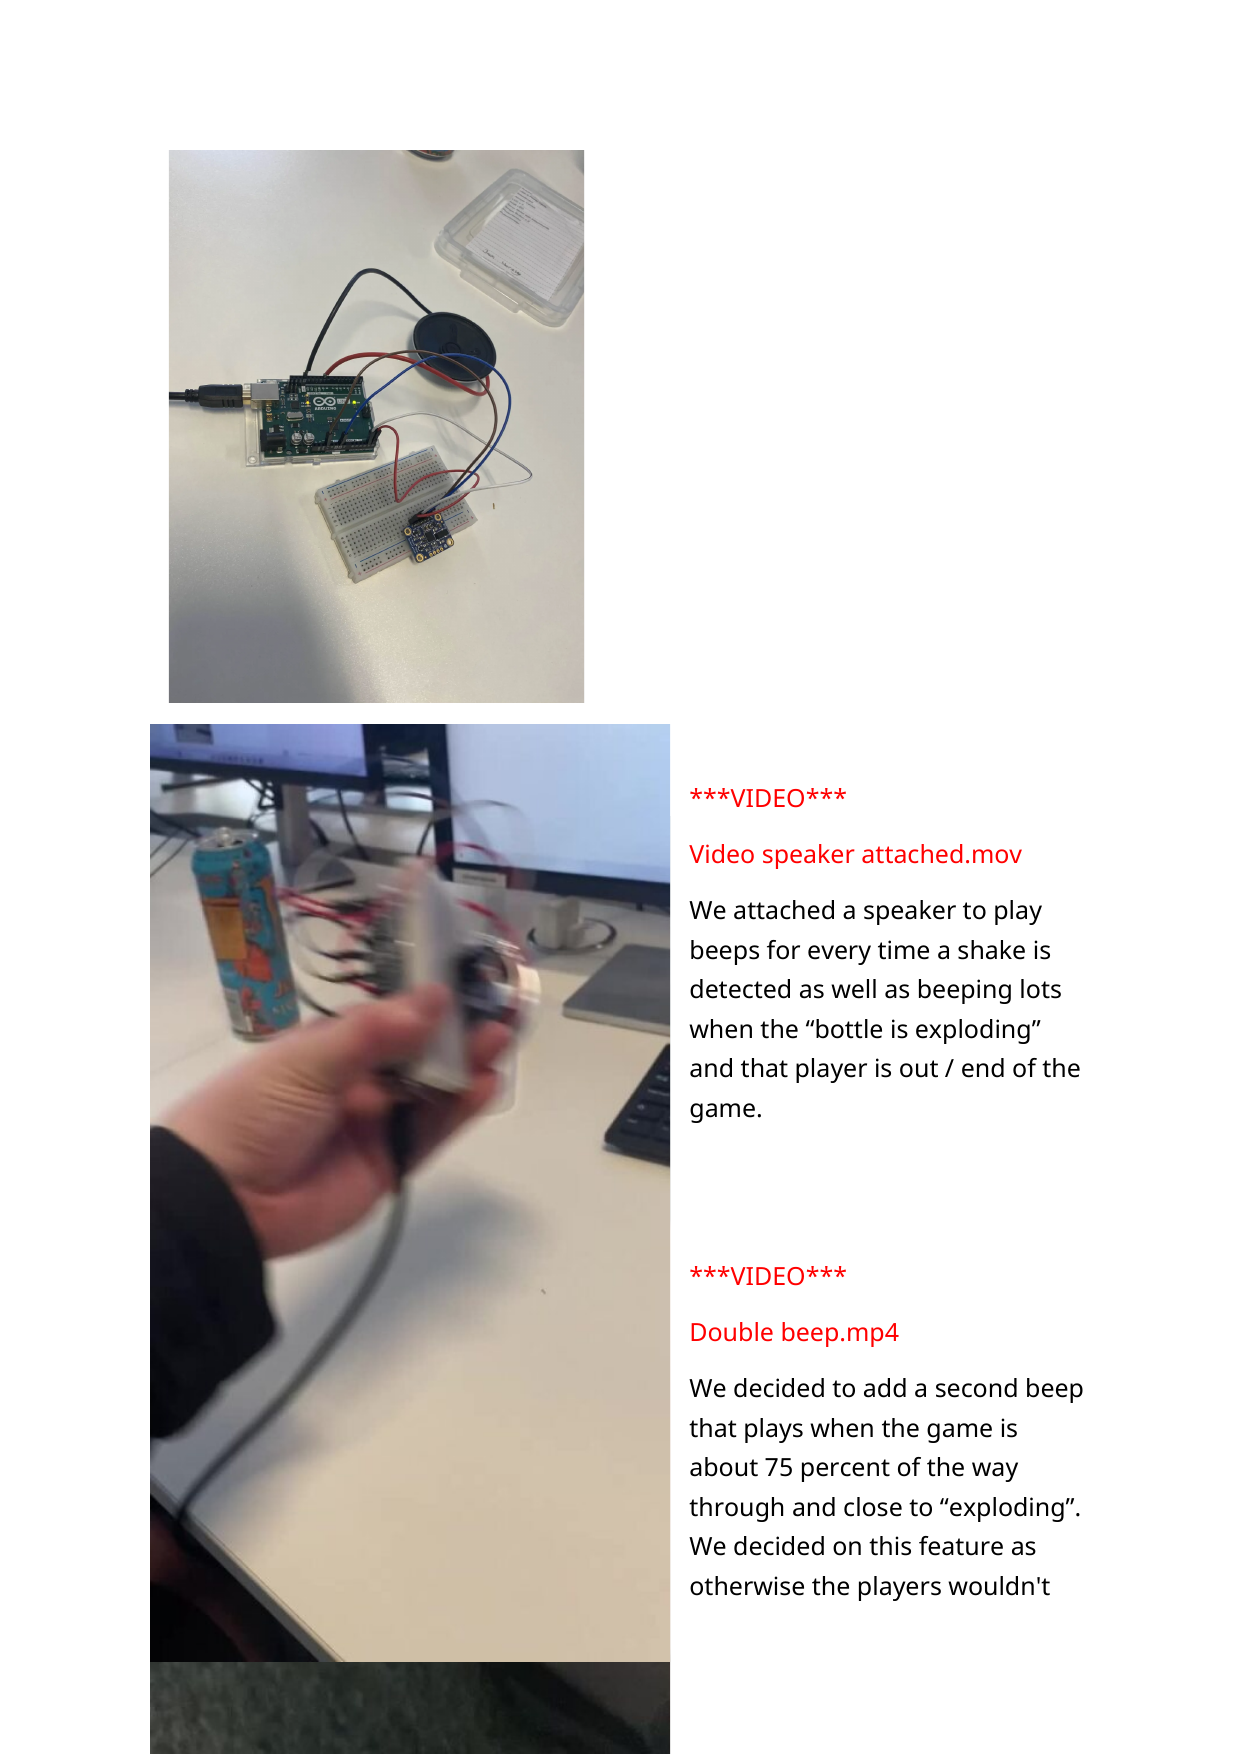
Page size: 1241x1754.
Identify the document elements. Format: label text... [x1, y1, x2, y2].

text Double beep.mp4 [671, 1315, 1090, 1349]
text We attached a speaker to play beeps for every time a shake is detected as well as beeping lots when the “bottle is exploding” and that player is out / end of the game. [671, 893, 1090, 1124]
text Video speaker attached.mov [671, 837, 1090, 871]
text ***VIDEO*** [671, 1259, 1090, 1293]
text ***VIDEO*** [671, 781, 1090, 815]
